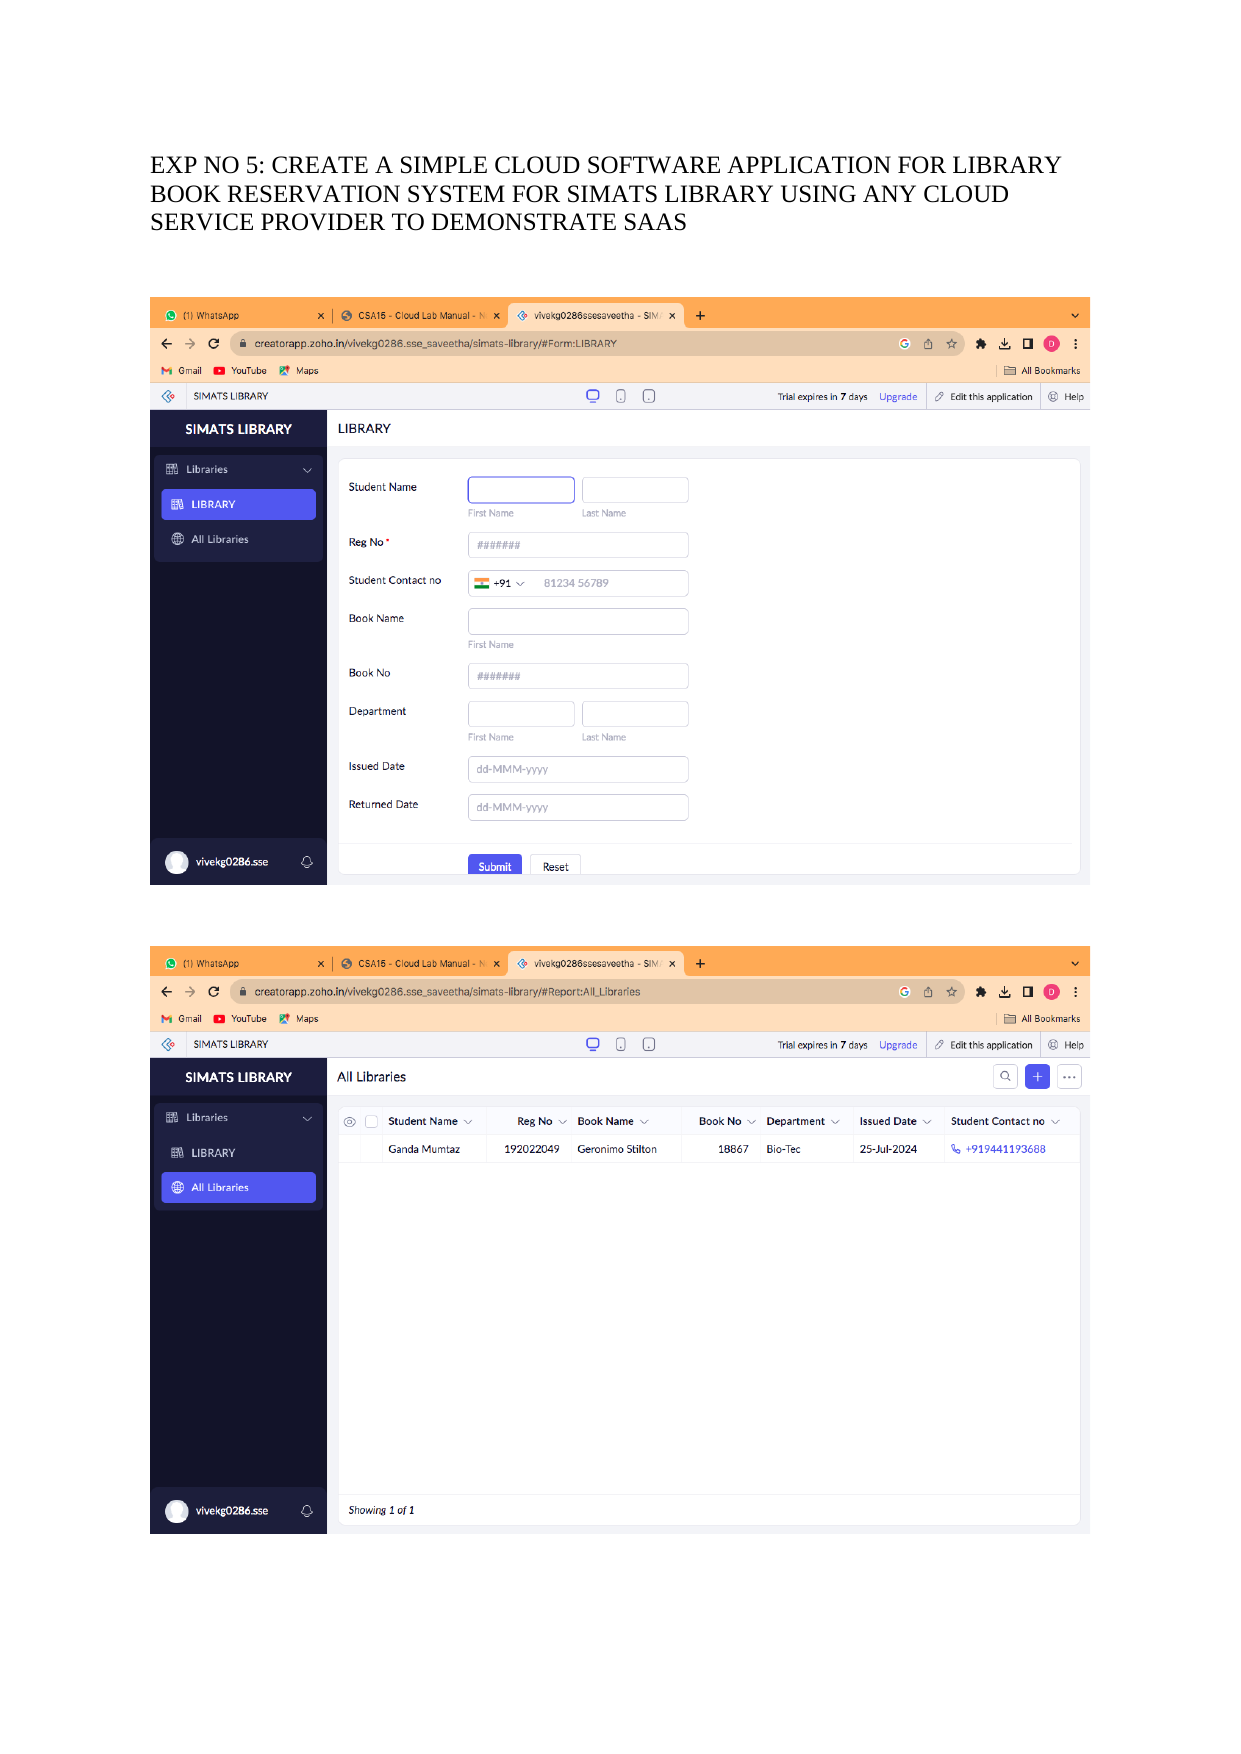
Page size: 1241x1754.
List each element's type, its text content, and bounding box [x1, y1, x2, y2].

text EXP NO 5: CREATE A SIMPLE CLOUD SOFTWARE APPLICATION FOR LIBRARY BOOK RESERVATION SYSTEM FOR SIMATS LIBRARY USING ANY CLOUD SERVICE PROVIDER TO DEMONSTRATE SAAS [150, 150, 1090, 236]
